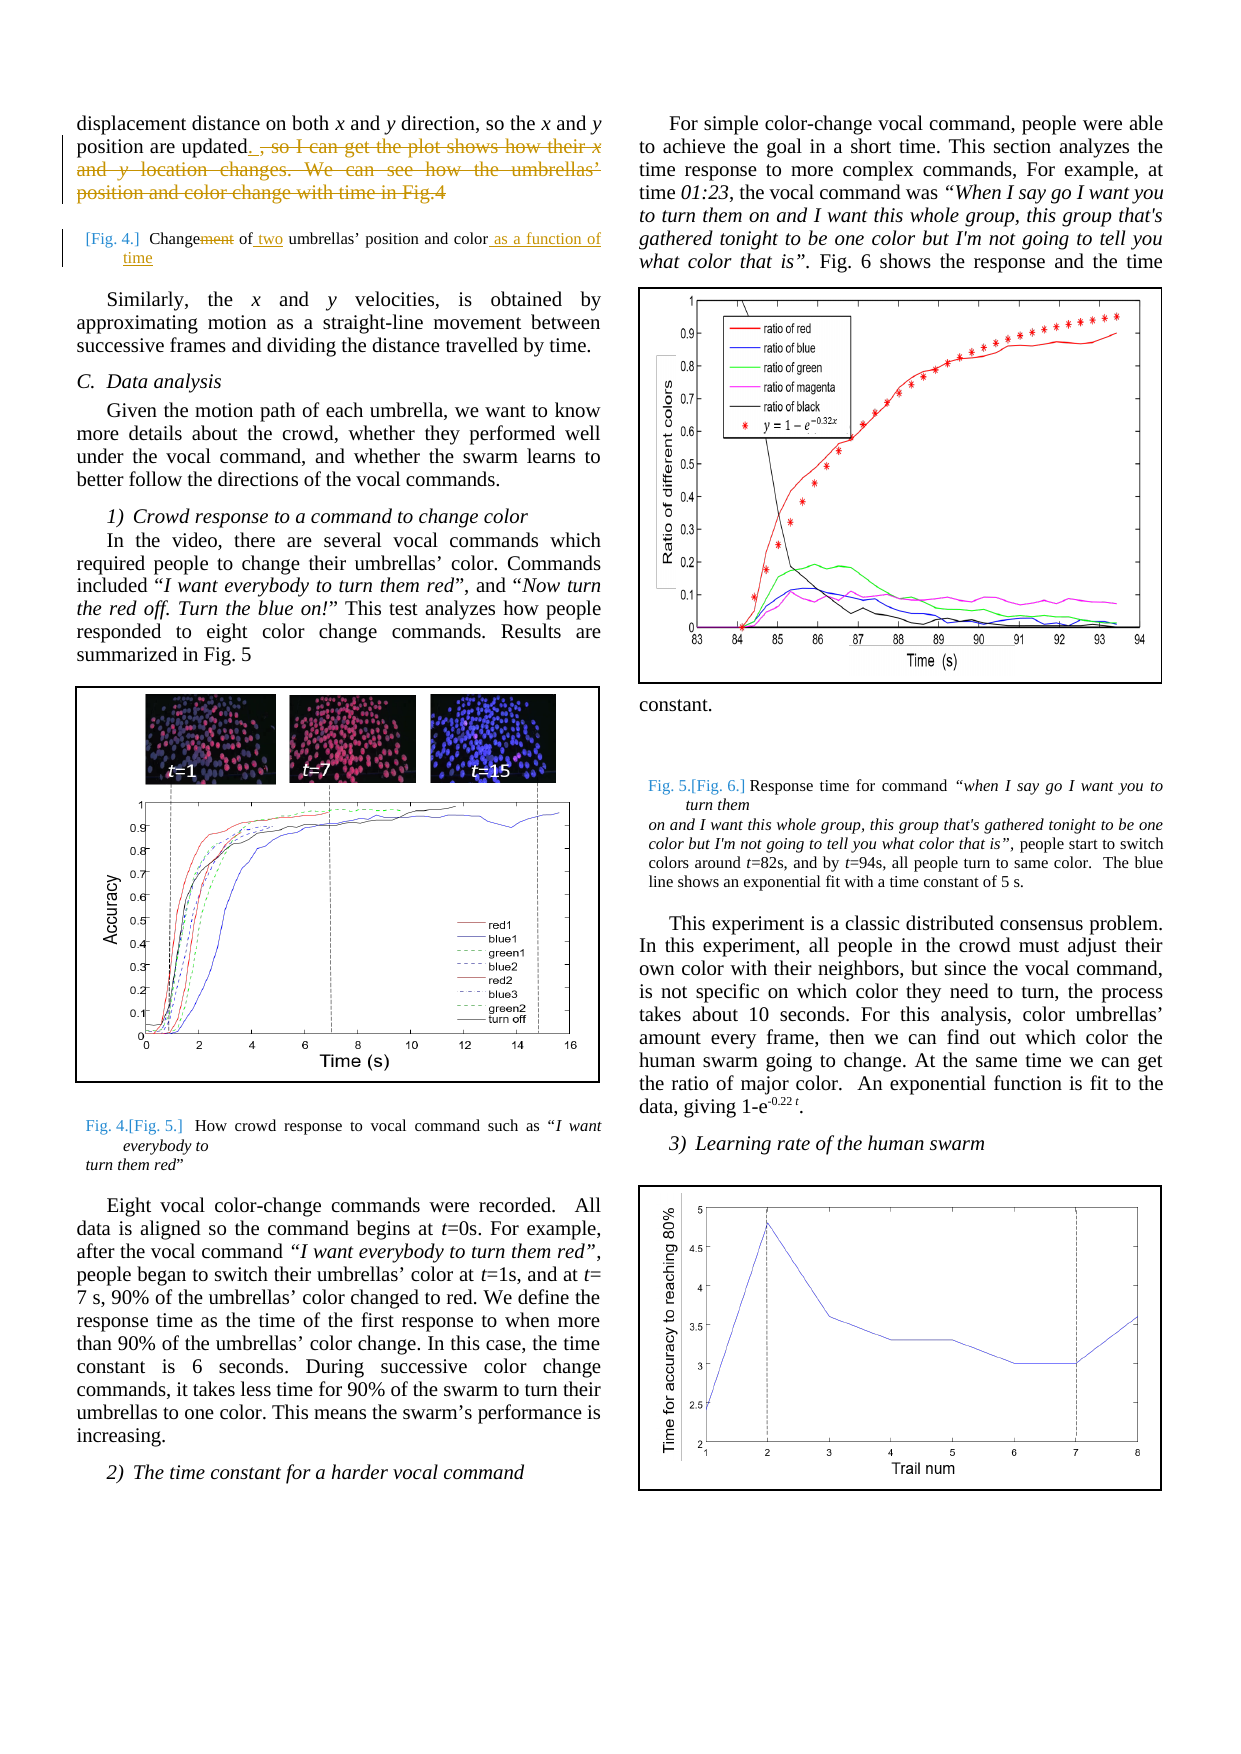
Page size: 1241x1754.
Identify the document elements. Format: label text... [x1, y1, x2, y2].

text This experiment is a classic distributed consensus problem. In this experiment, all people in the crowd must adjust their own color with their neighbors, but since the vocal command, is not specific on which color they need to turn, the process takes about 10 seconds. For this analysis, color umbrellas’ amount every frame, then we can find out which color the human swarm going to change. At the same time we can get the ratio of major color. An exponential function is fit to the data, giving 1-e-0.22 t. [639, 912, 1164, 1118]
text In the video, there are several vocal commands which required people to change their umbrellas’ color. Commands included “I want everybody to turn them red”, and “Now turn the red off. Turn the blue on!” This test analyzes how people responded to eight color change commands. Results are summarized in Fig. 5 [76, 529, 601, 666]
text Change of umbrellas’ position and color [85, 229, 601, 267]
subtitle The time constant for a harder vocal command [76, 1459, 601, 1484]
text Eight vocal color-change commands were recorded. All data is aligned so the command begins at t=0s. For example, after the vocal command “I want everybody to turn them red”, people began to switch their umbrellas’ color at t=1s, and at t= 7 s, 90% of the umbrellas’ color changed to red. We define the response time as the time of the first response to when more than 90% of the umbrellas’ color change. In this case, the time constant is 6 seconds. During successive color change commands, it takes less time for 90% of the swarm to turn their umbrellas to one color. This means the swarm’s performance is increasing. [76, 1194, 601, 1447]
list turn them red” [85, 1154, 601, 1174]
text of x and y position as a function of time with the lines drawn in the correct colors of the umbrellas, x and y velocity as a function of time with the lines drawn in the correct colors of the umbrellas. the plot of x and y position, we used the umbrella’s position data, every time the umbrella moves from this frame to another, there will be a displacement distance on both x and y direction, so the x and y position are updated [76, 112, 601, 170]
subtitle Crowd response to a command to change color [76, 504, 601, 529]
picture [92, 694, 584, 1075]
picture [656, 295, 1145, 676]
subtitle Data analysis [76, 369, 601, 393]
text Response time for command “when I say go I want you to turn them [648, 776, 1164, 814]
picture [654, 1193, 1146, 1483]
text Given the motion path of each umbrella, we want to know more details about the crowd, whether they performed well under the vocal command, and whether the swarm learns to better follow the directions of the vocal commands. [76, 400, 601, 491]
text Similarly, the x and y velocities, is obtained by approximating motion as a straight-line movement between successive frames and dividing the distance travelled by time. [76, 288, 601, 357]
subtitle Learning rate of the human swarm [639, 1130, 1164, 1155]
list on and I want this whole group, this group that's gathered tonight to be one color but I'm not going to tell you what color that is”, people start to switch colors around t=82s, and by t=94s, all people turn to same color. The blue line shows an exponential fit with a time constant of 5 s. [648, 814, 1164, 891]
